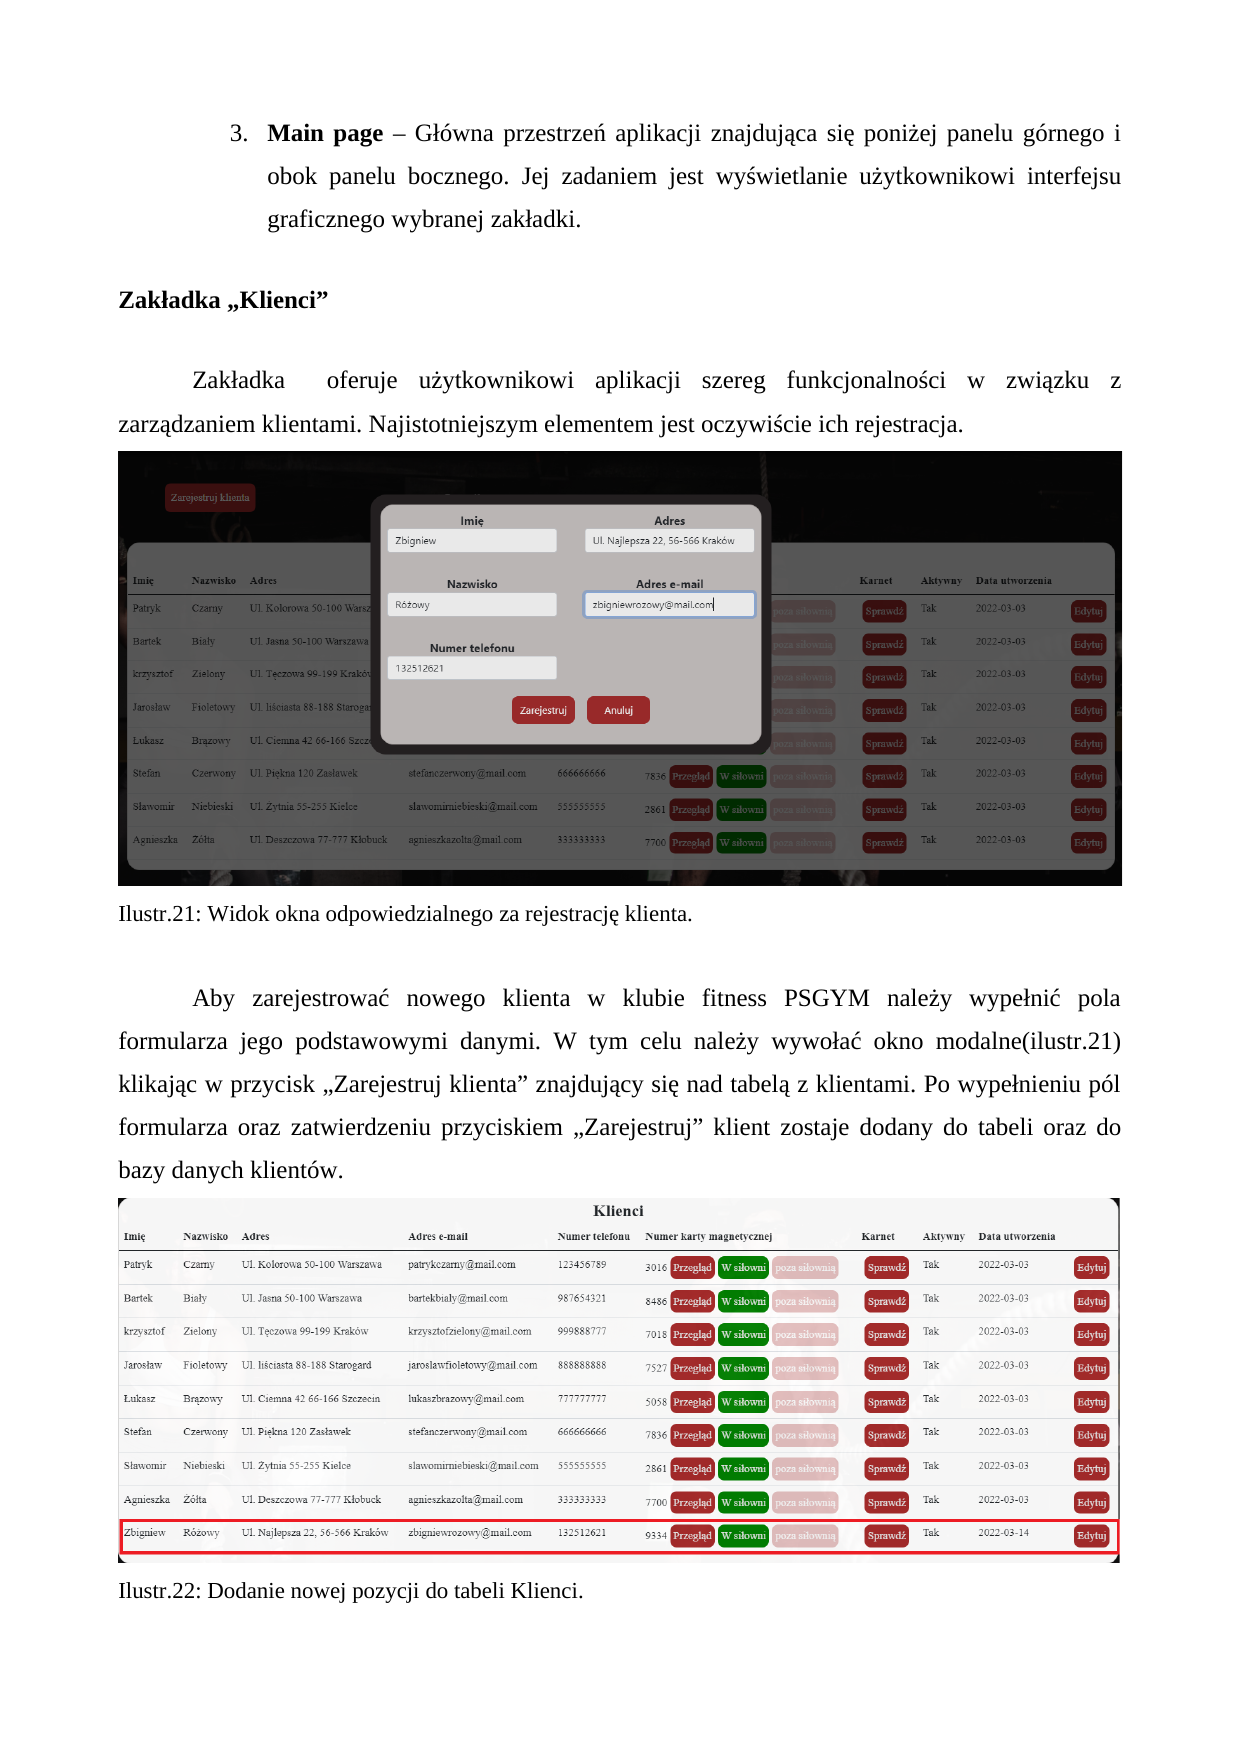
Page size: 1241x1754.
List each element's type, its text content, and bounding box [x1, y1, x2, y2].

text Ilustr.22: Dodanie nowej pozycji do tabeli Klienci. [118, 1577, 1122, 1603]
text Ilustr.21: Widok okna odpowiedzialnego za rejestrację klienta. [118, 900, 1122, 927]
list Main page – Główna przestrzeń aplikacji znajdująca się poniżej panelu górnego i obok panelu bocznego. Jej zadaniem jest wyświetlanie użytkownikowi interfejsu graficznego wybranej zakładki. [229, 118, 1122, 233]
picture [118, 1198, 1120, 1563]
text Aby zarejestrować nowego klienta w klubie fitness PSGYM należy wypełnić pola formularza jego podstawowymi danymi. W tym celu należy wywołać okno modalne(ilustr.21) klikając w przycisk „Zarejestruj klienta” znajdujący się nad tabelą z klientami. Po wypełnieniu pól formularza oraz zatwierdzeniu przyciskiem „Zarejestruj” klient zostaje dodany do tabeli oraz do bazy danych klientów. [118, 983, 1122, 1184]
text Zakładka oferuje użytkownikowi aplikacji szereg funkcjonalności w związku z zarządzaniem klientami. Najistotniejszym elementem jest oczywiście ich rejestracja. [118, 366, 1122, 437]
subtitle Zakładka „Klienci” [118, 285, 1122, 314]
picture [118, 451, 1123, 886]
